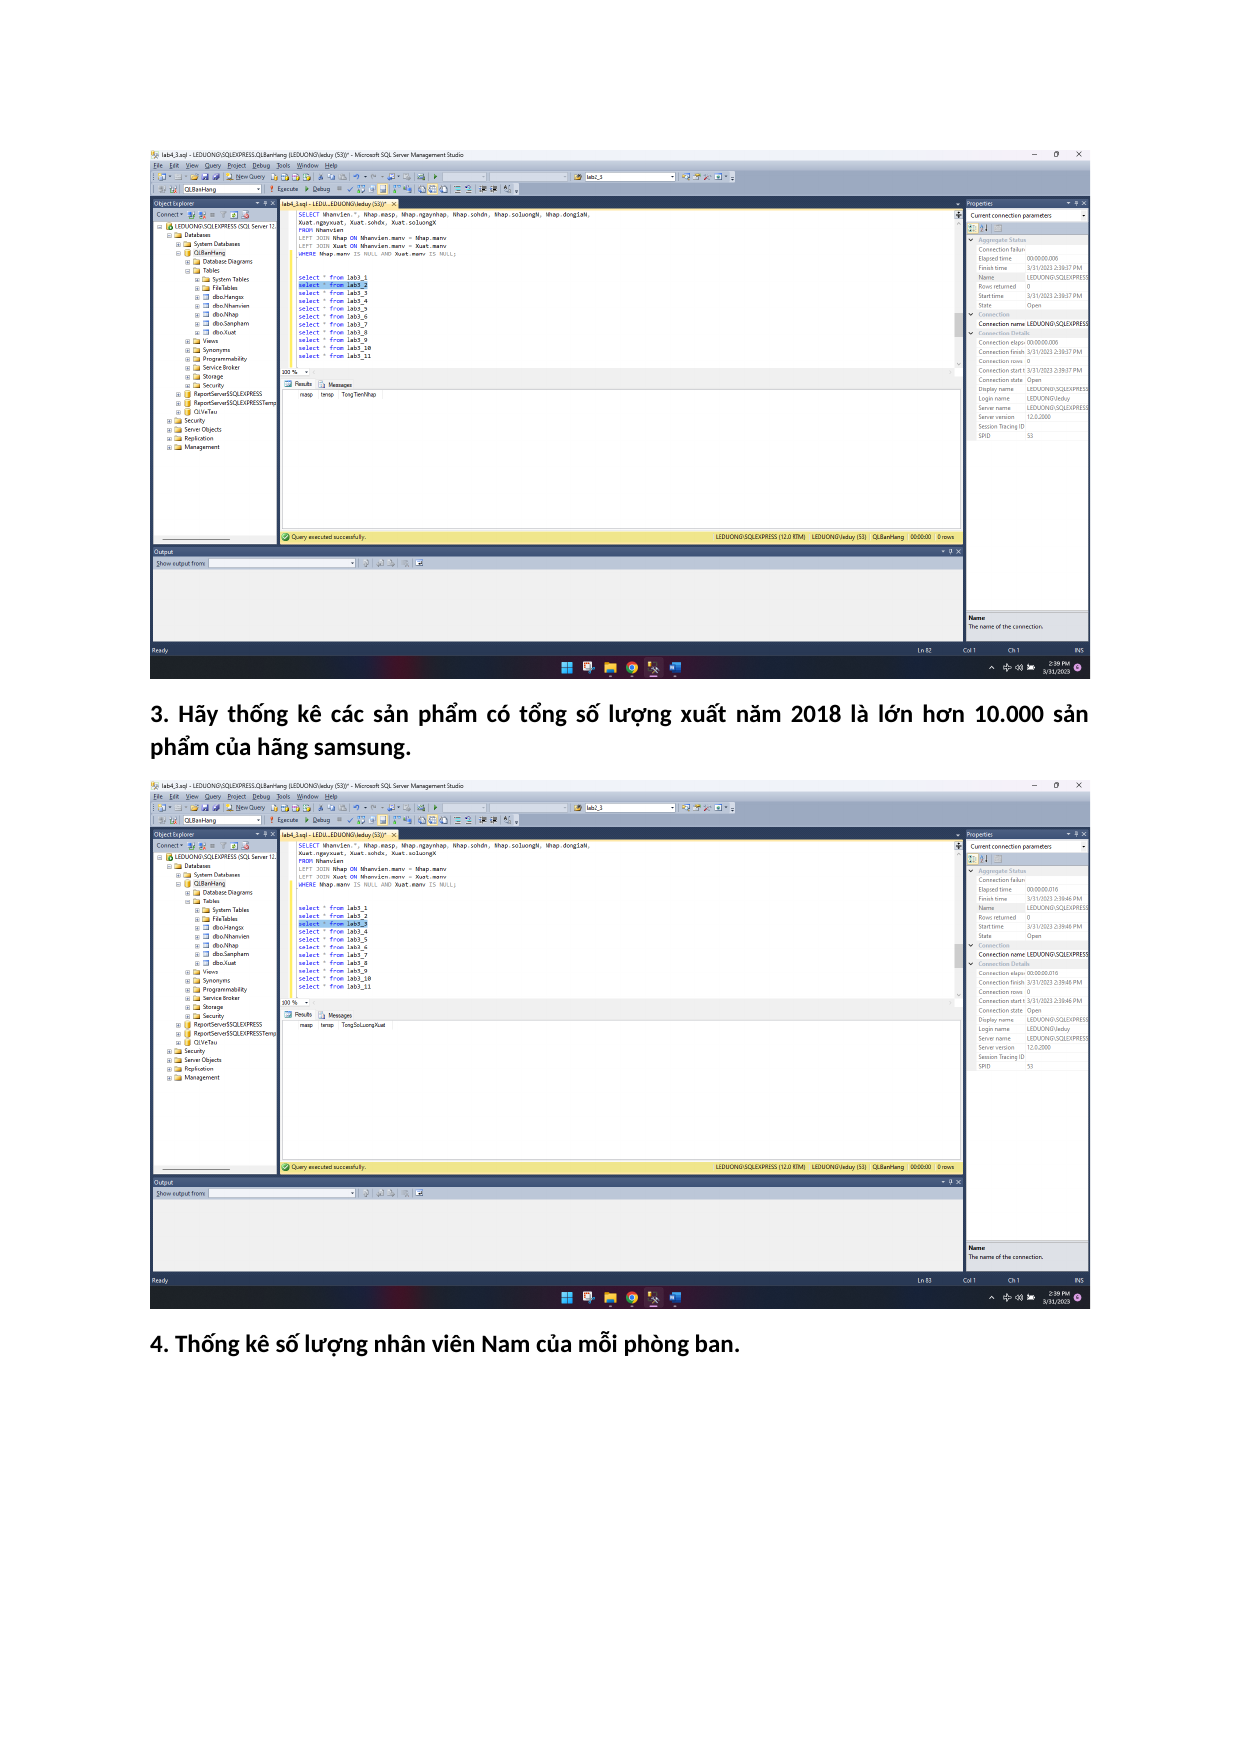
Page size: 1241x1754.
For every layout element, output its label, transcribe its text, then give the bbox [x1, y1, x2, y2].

picture [150, 780, 1091, 1309]
picture [150, 150, 1091, 679]
text 3. Hãy thống kê các sản phẩm có tổng số lượng xuất năm 2018 là lớn hơn 10.000 sản phẩm của hãng samsung. [150, 698, 1090, 761]
text 4. Thống kê số lượng nhân viên Nam của mỗi phòng ban. [150, 1328, 1090, 1358]
